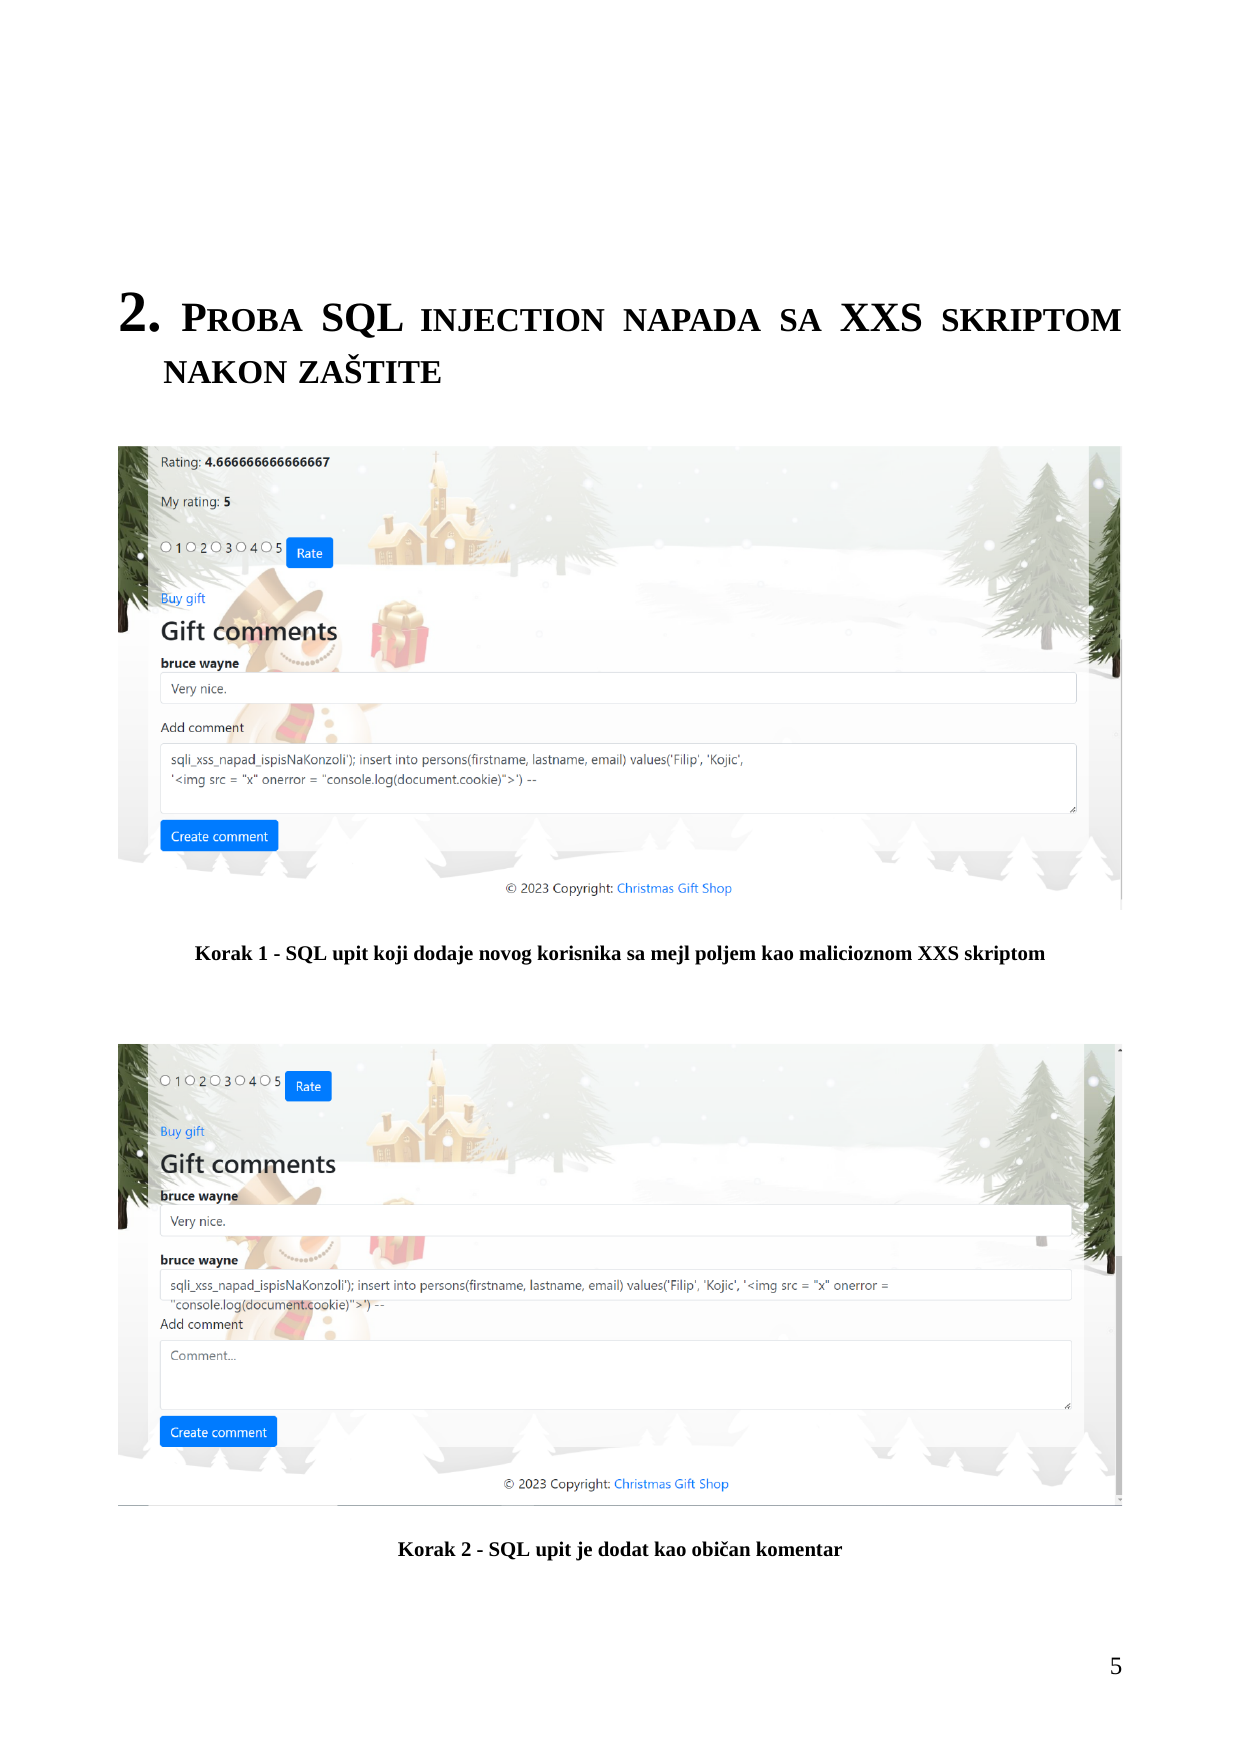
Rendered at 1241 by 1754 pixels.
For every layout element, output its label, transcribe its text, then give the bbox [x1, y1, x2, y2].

picture [118, 442, 1123, 910]
text Proba SQL injection napada sa XXS skriptom nakon zaštite [118, 277, 1122, 392]
text Korak 1 - SQL upit koji dodaje novog korisnika sa mejl poljem kao malicioznom XXS skriptom [118, 941, 1122, 965]
text Korak 2 - SQL upit je dodat kao običan komentar [118, 1537, 1122, 1561]
picture [118, 1041, 1123, 1506]
